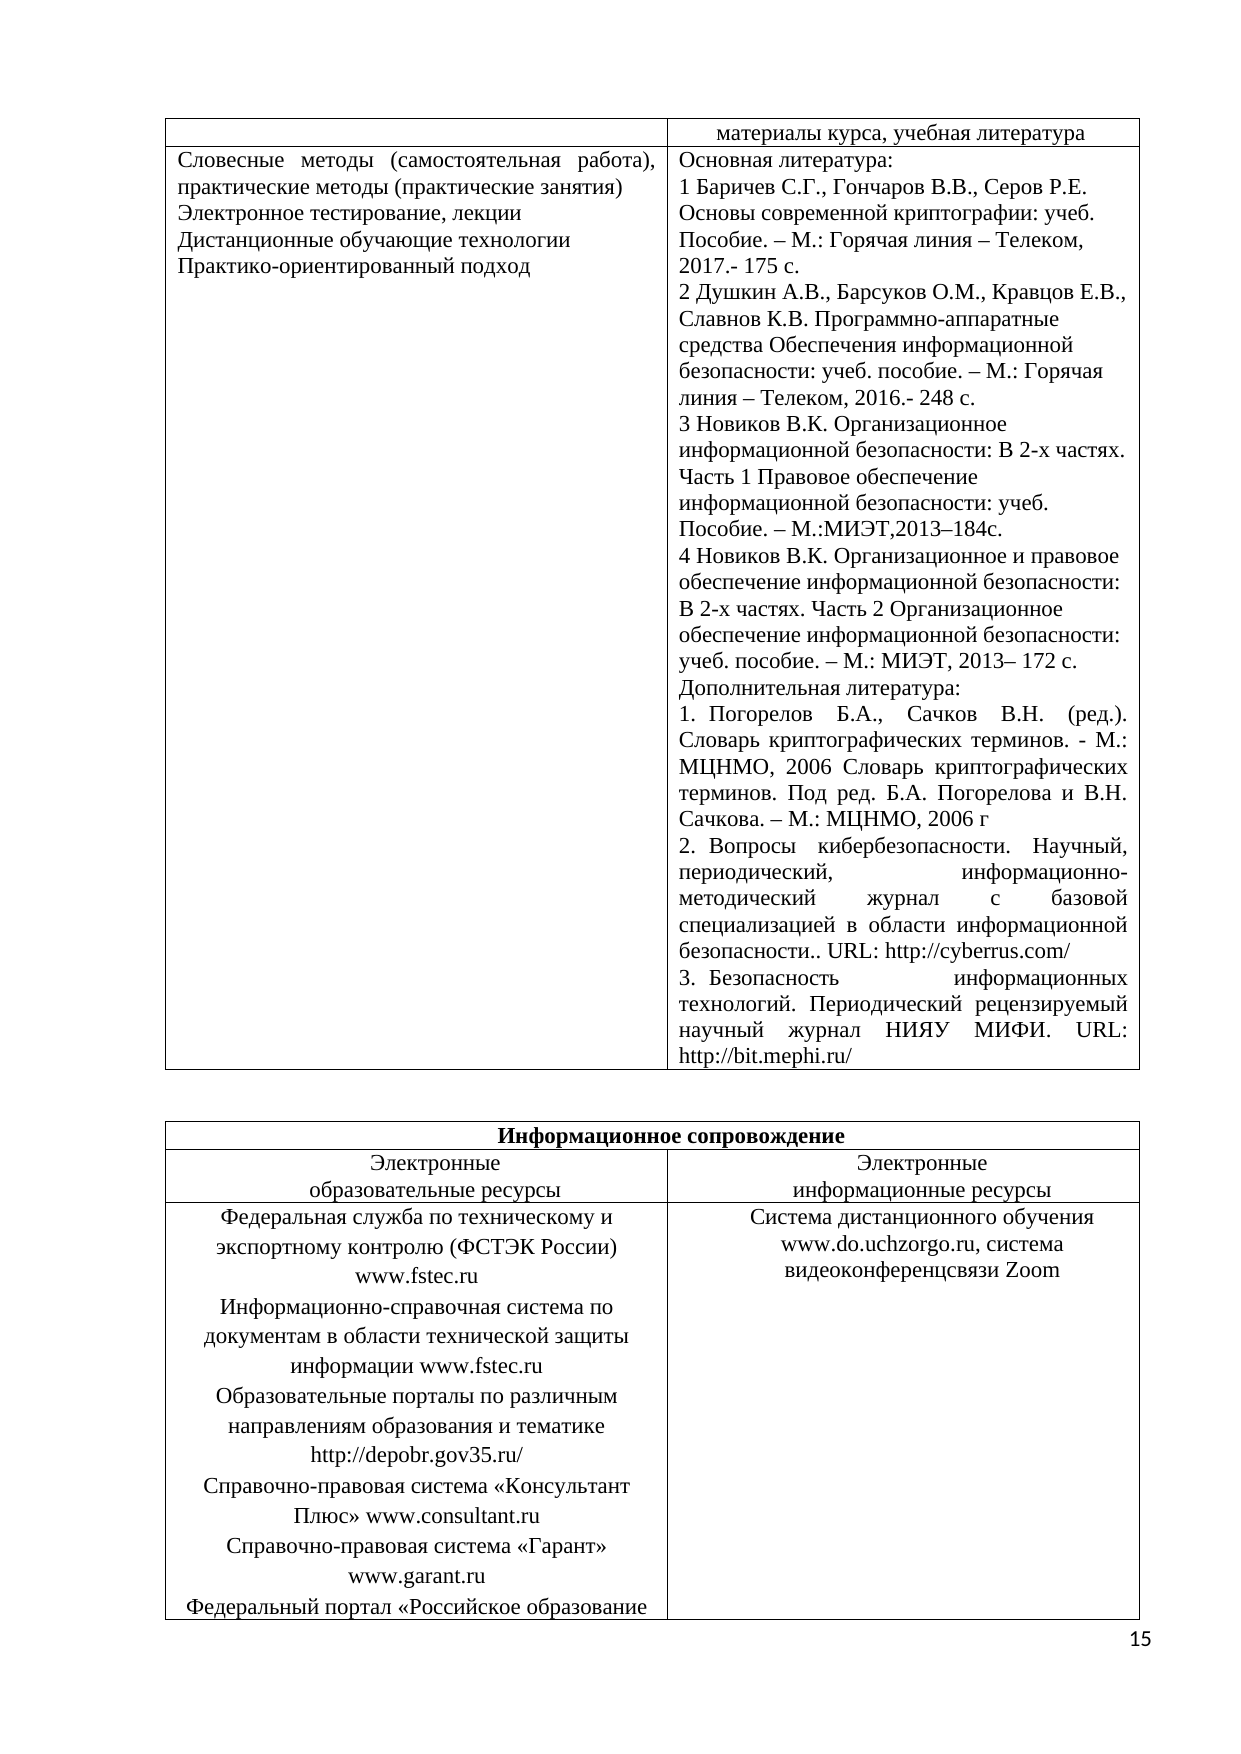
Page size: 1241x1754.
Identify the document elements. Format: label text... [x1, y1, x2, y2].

table_cell Электронные информационные ресурсы [668, 1150, 1139, 1202]
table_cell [668, 1203, 1139, 1619]
table_cell Словесные методы (самостоятельная работа), практические методы (практические занятия) Электронное тестирование, лекции Дистанционные обучающие технологии Практико-ориентированный подход [166, 147, 667, 1069]
table_cell Основная литература: 1 Баричев С.Г., Гончаров В.В., Серов Р.Е. Основы современной криптографии: учеб. Пособие. – М.: Горячая линия – Телеком, 2017.- 175 с. 2 Душкин А.В., Барсуков О.М., Кравцов Е.В., Славнов К.В. Программно-аппаратные средства Обеспечения информационной безопасности: учеб. пособие. – М.: Горячая линия – Телеком, 2016.- 248 с. 3 Новиков В.К. Организационное информационной безопасности: В 2-х частях. Часть 1 Правовое обеспечение информационной безопасности: учеб. Пособие. – М.:МИЭТ,2013–184с. 4 Новиков В.К. Организационное и правовое обеспечение информационной безопасности: В 2-х частях. Часть 2 Организационное обеспечение информационной безопасности: учеб. пособие. – М.: МИЭТ, 2013– 172 с. Дополнительная литература: Погорелов Б.А., Сачков В.Н. (ред.). Словарь криптографических терминов. - М.: МЦНМО, 2006 Словарь криптографических терминов. Под ред. Б.А. Погорелова и В.Н. Сачкова. – М.: МЦНМО, 2006 г Вопросы кибербезопасности. Научный, периодический, информационно-методический журнал с базовой специализацией в области информационной безопасности.. URL: http://cyberrus.com/ Безопасность информационных технологий. Периодический рецензируемый научный журнал НИЯУ МИФИ. URL: http://bit.mephi.ru/ [668, 147, 1139, 1069]
table_header Информационное сопровождение [166, 1122, 1139, 1148]
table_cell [166, 1203, 667, 1619]
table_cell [668, 119, 1139, 146]
table_cell Электронные образовательные ресурсы [166, 1150, 667, 1202]
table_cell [166, 119, 667, 146]
